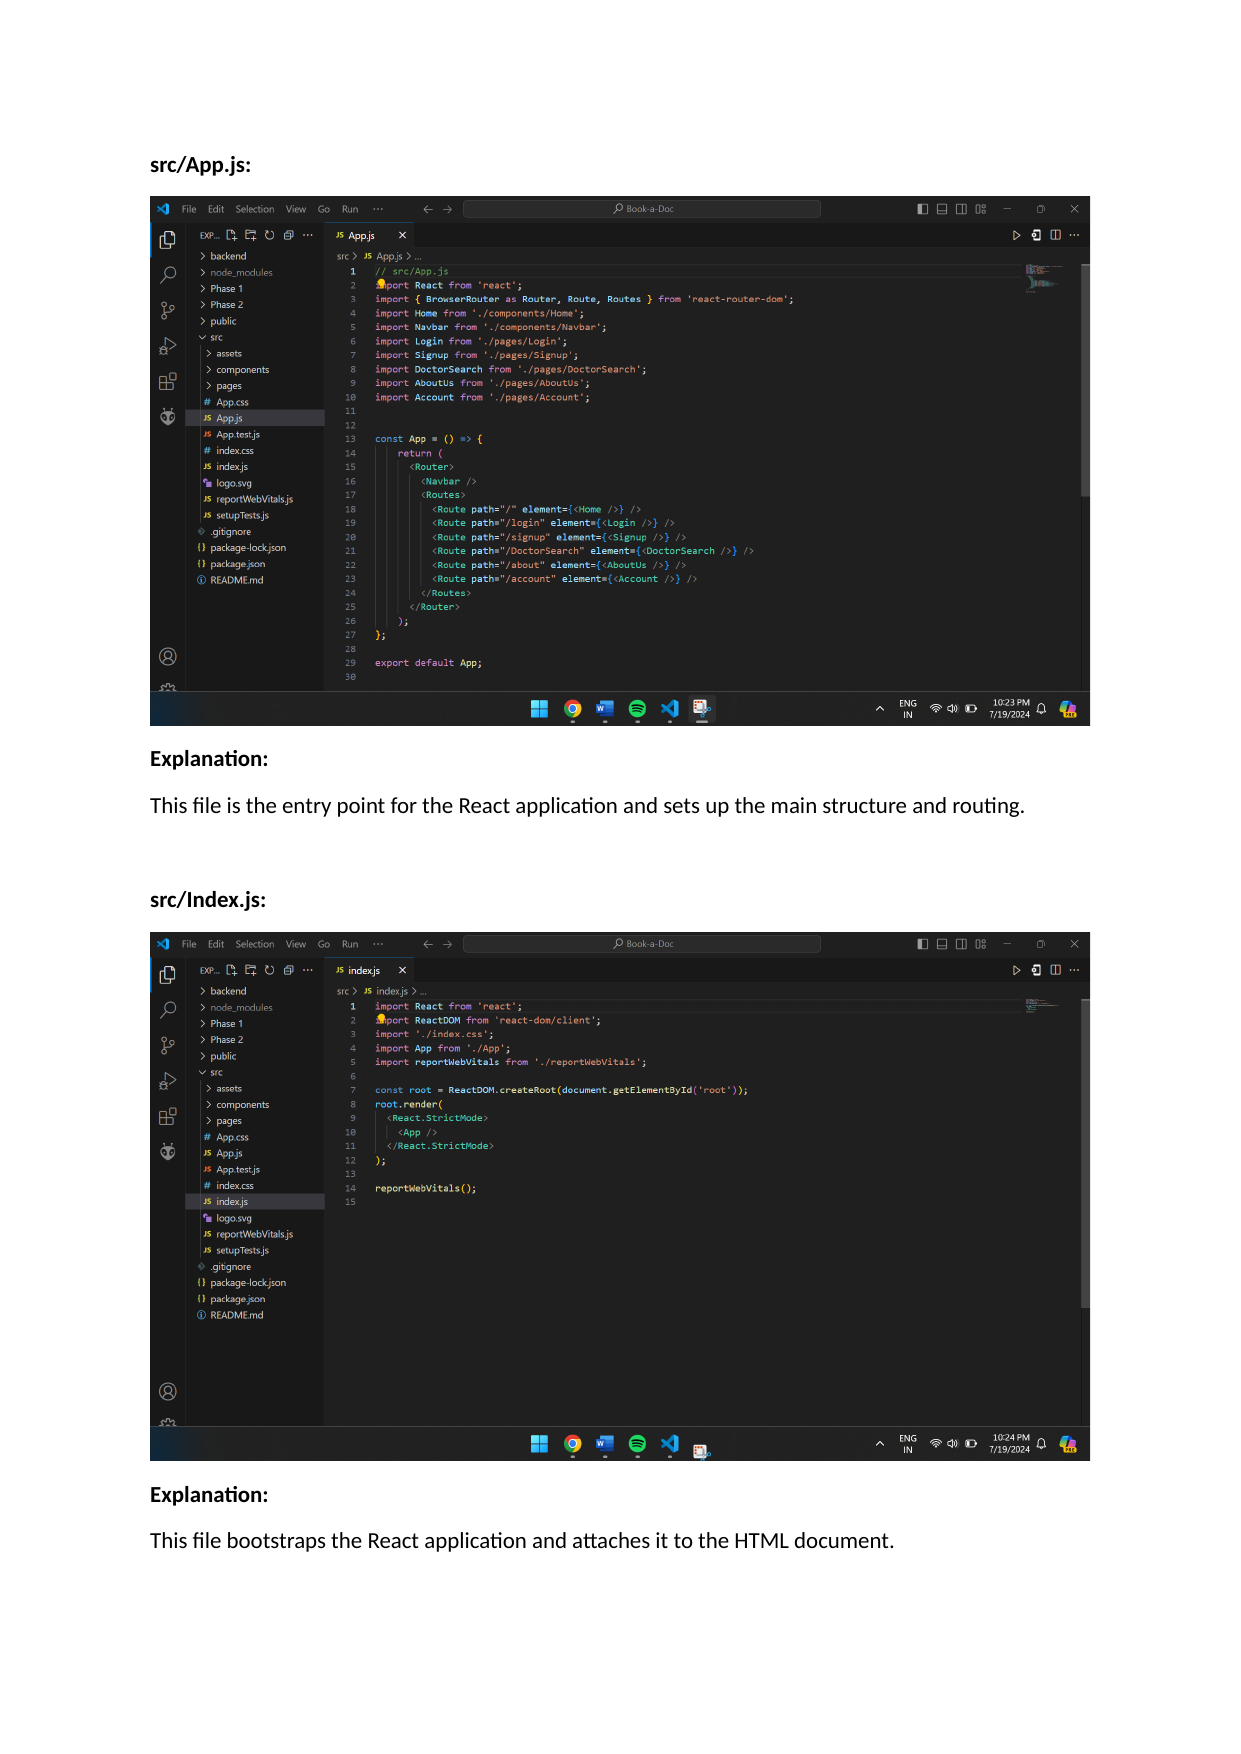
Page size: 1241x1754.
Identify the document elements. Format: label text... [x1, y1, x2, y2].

text This file is the entry point for the React application and sets up the main structure and routing. [150, 791, 1090, 819]
picture [150, 196, 1091, 726]
text src/App.js: [150, 150, 1090, 178]
picture [150, 932, 1091, 1461]
text Explanation: [150, 1480, 1090, 1508]
text Explanation: [150, 744, 1090, 773]
text This file bootstraps the React application and attaches it to the HTML document. [150, 1527, 1090, 1555]
text src/Index.js: [150, 885, 1090, 913]
